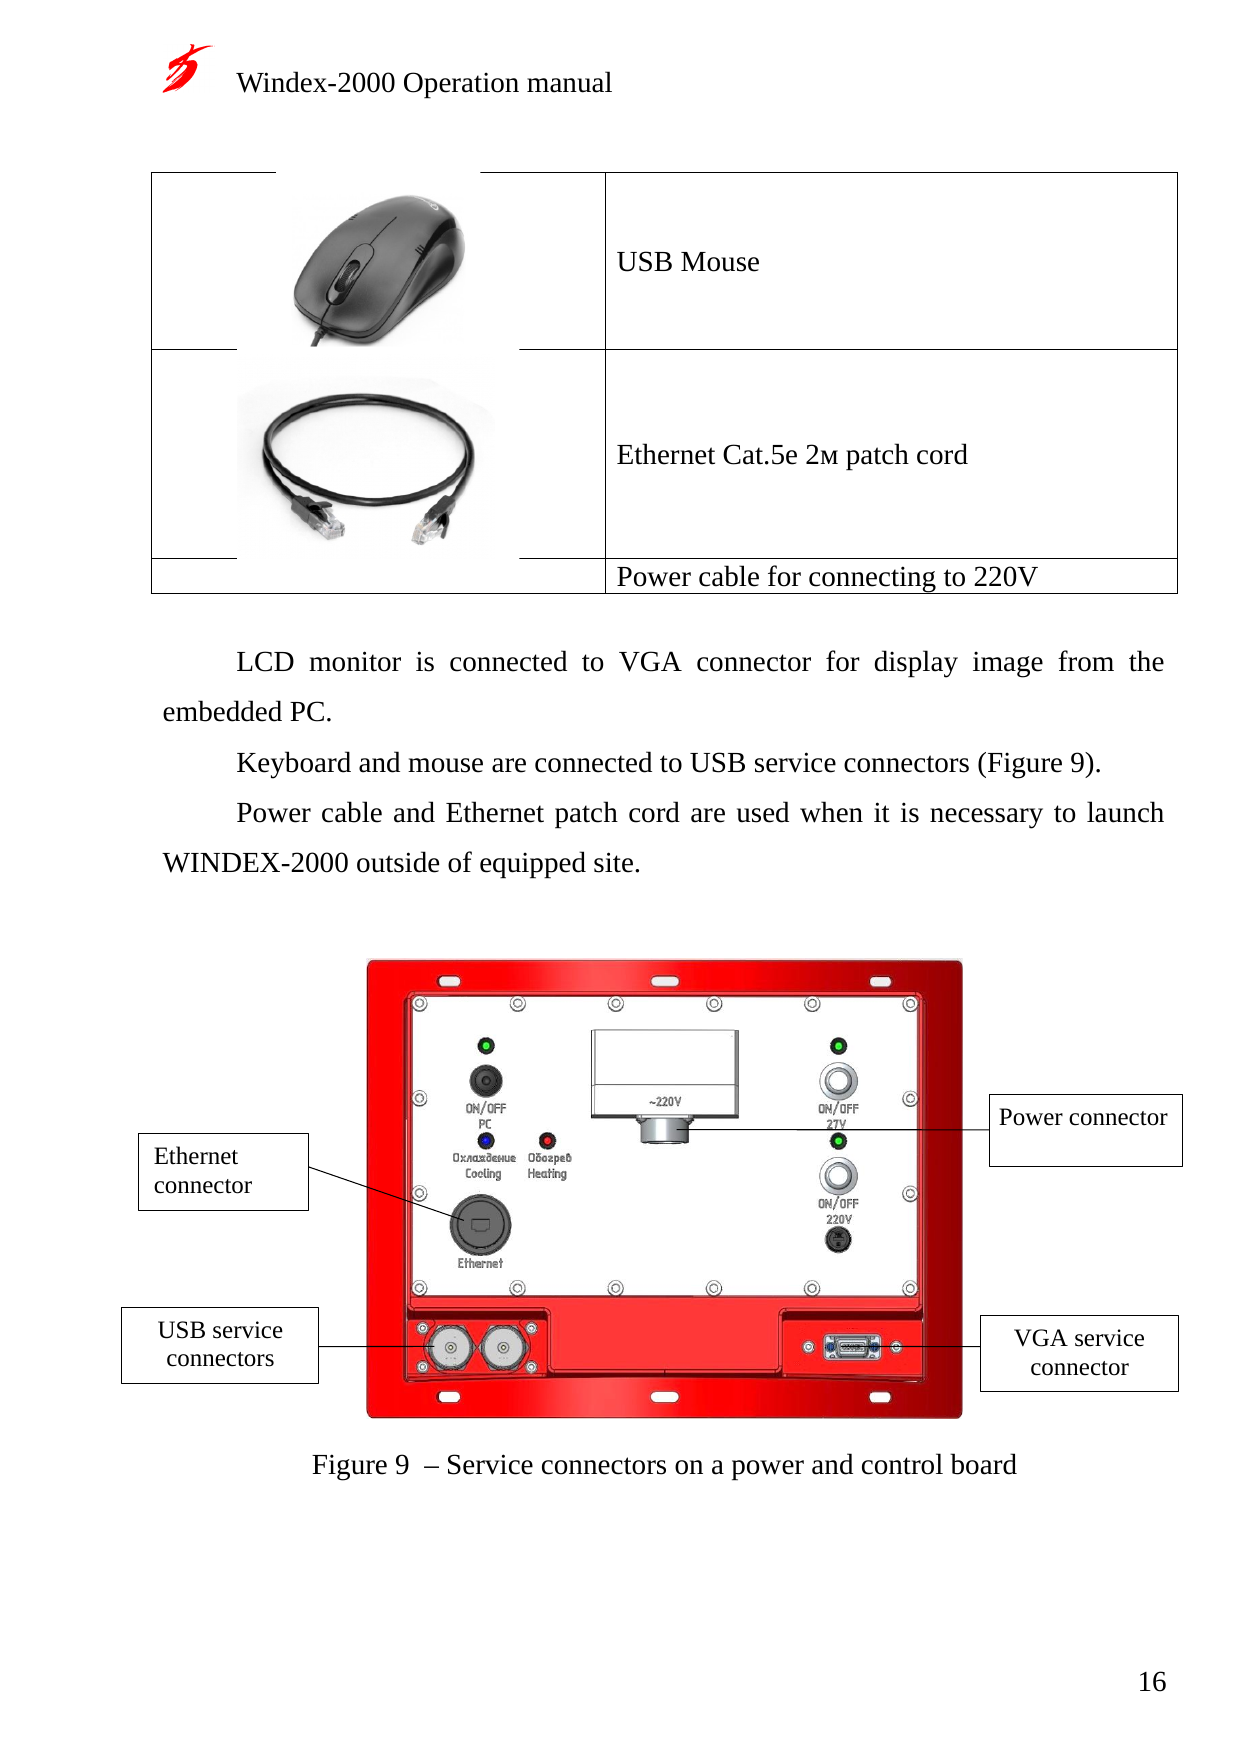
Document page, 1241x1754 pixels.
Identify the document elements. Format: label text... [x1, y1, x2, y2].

table_cell Power cable for connecting to 220V [606, 559, 1177, 593]
table_cell [152, 173, 605, 349]
text Power cable and Ethernet patch cord are used when it is necessary to launch WINDEX-2000 outside of equipped site. [162, 795, 1166, 879]
text Figure 9 – Service connectors on a power and control board [162, 1447, 1166, 1481]
picture [366, 958, 963, 1419]
table_cell [152, 350, 237, 558]
picture [237, 349, 520, 559]
picture [276, 172, 481, 347]
text LCD monitor is connected to VGA connector for display image from the embedded PC. [162, 644, 1166, 728]
text Keyboard and mouse are connected to USB service connectors (Figure 9). [162, 745, 1166, 778]
table_cell USB Mouse [606, 173, 1177, 349]
table_cell Ethernet Cat.5e 2м patch cord [606, 350, 1177, 558]
table_cell [520, 350, 605, 558]
table_cell [152, 559, 605, 593]
picture [162, 44, 215, 93]
